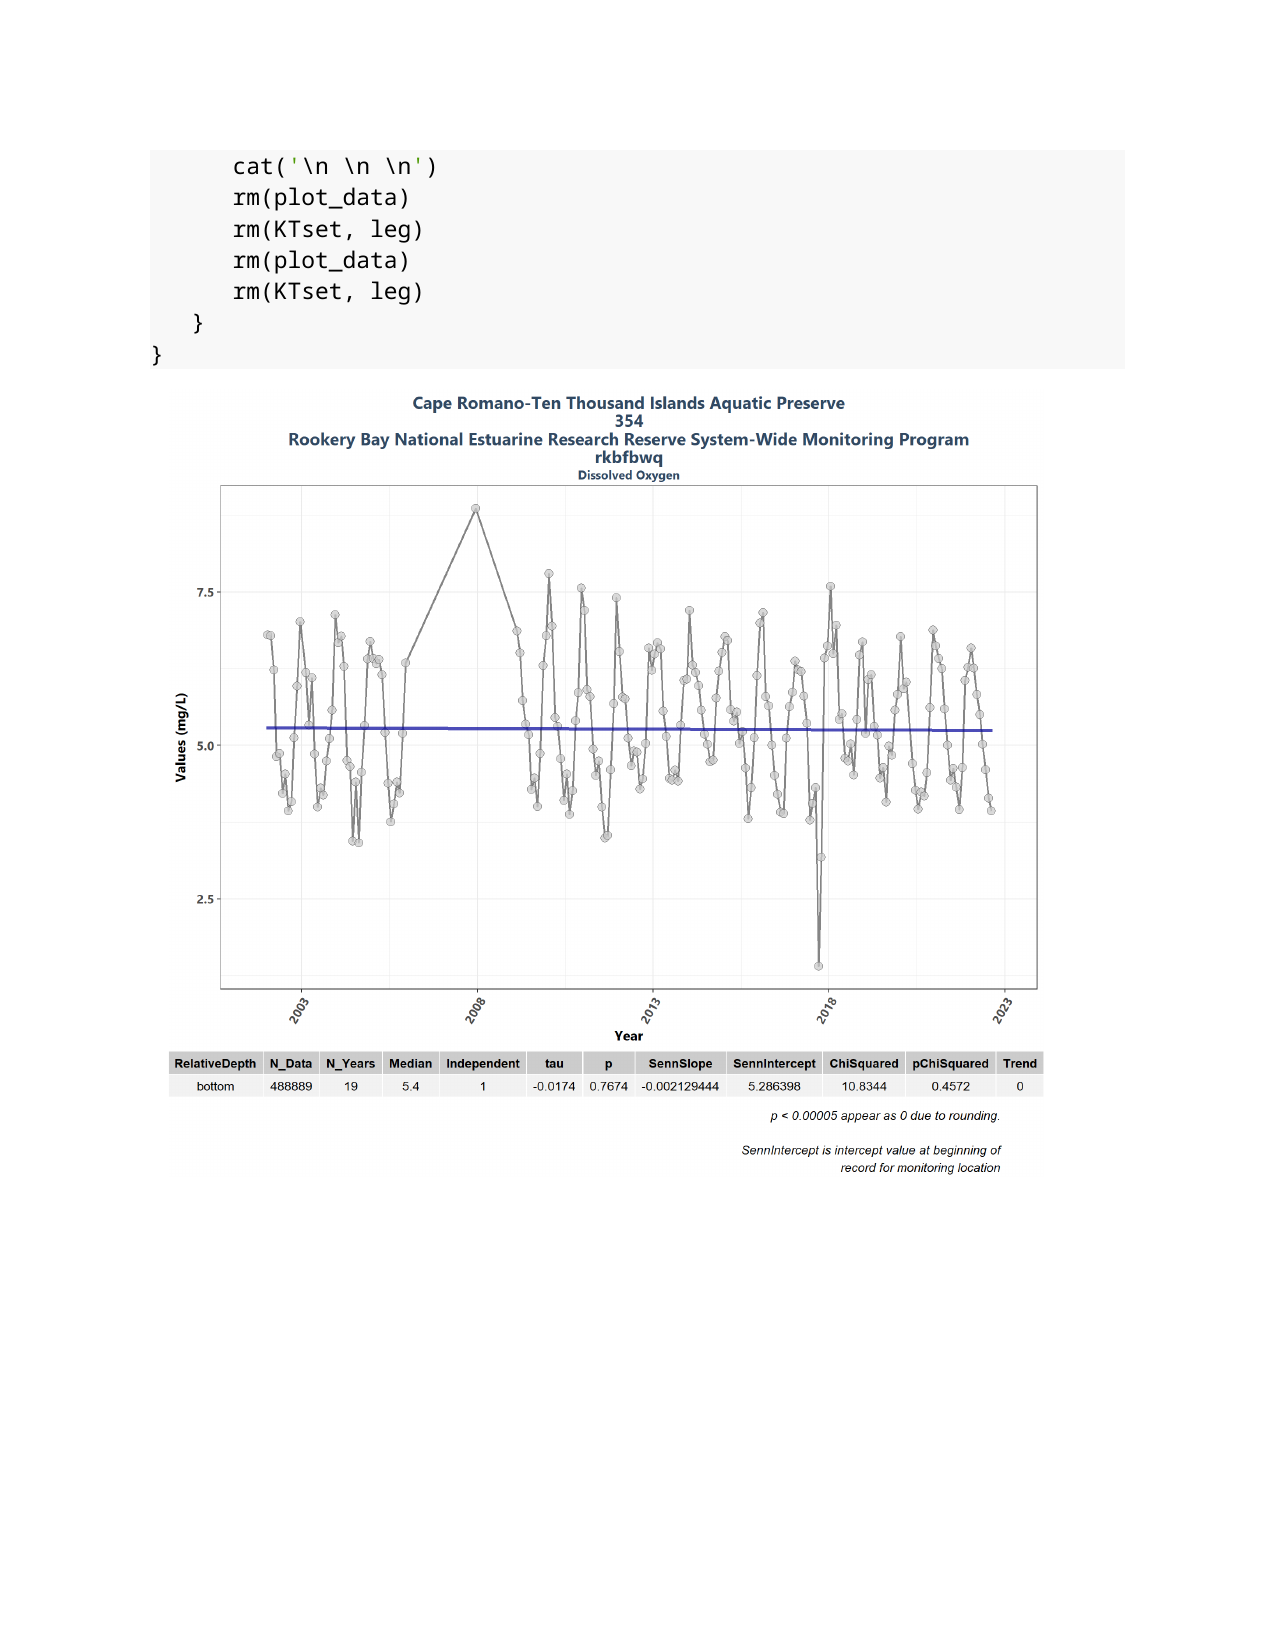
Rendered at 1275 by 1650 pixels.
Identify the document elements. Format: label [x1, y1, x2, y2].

picture [168, 389, 1044, 1177]
text [150, 150, 1125, 369]
